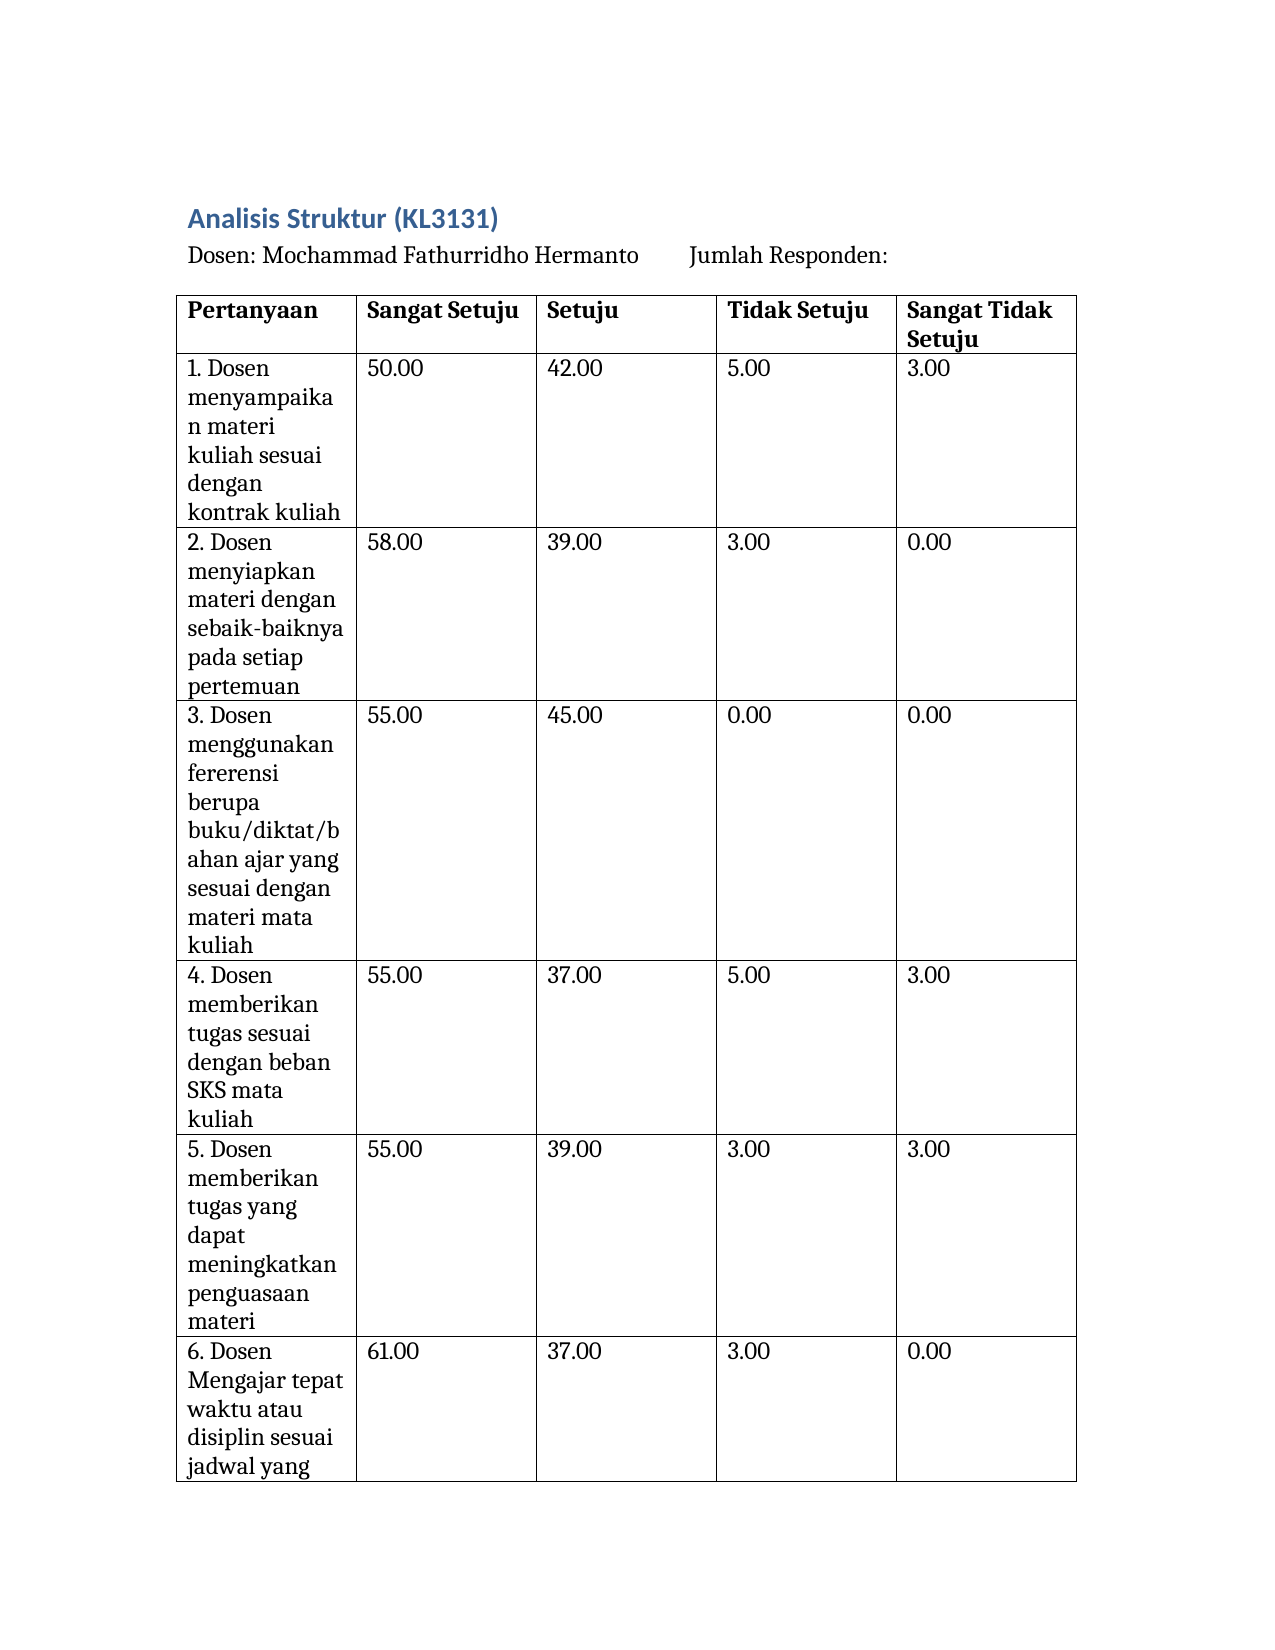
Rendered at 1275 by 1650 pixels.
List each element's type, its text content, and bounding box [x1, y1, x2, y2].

table_cell 58.00 [357, 528, 536, 700]
table_cell 39.00 [537, 1135, 716, 1336]
table_header Sangat Tidak Setuju [897, 296, 1076, 353]
table_cell 61.00 [357, 1337, 536, 1481]
table_cell 5. Dosen memberikan tugas yang dapat meningkatkan penguasaan materi [177, 1135, 356, 1336]
table_cell 55.00 [357, 1135, 536, 1336]
text Dosen: Mochammad Fathurridho Hermanto Jumlah Responden: [187, 241, 1087, 270]
table_cell 3.00 [897, 961, 1076, 1134]
table_cell 3.00 [717, 1337, 896, 1481]
table_cell 42.00 [537, 354, 716, 527]
table_cell 5.00 [717, 961, 896, 1134]
subtitle Analisis Struktur (KL3131) [187, 200, 1087, 236]
table_cell 37.00 [537, 1337, 716, 1481]
table_cell 2. Dosen menyiapkan materi dengan sebaik-baiknya pada setiap pertemuan [177, 528, 356, 700]
table_cell 3.00 [897, 1135, 1076, 1336]
table_cell 3. Dosen menggunakan fererensi berupa buku/diktat/bahan ajar yang sesuai dengan materi mata kuliah [177, 701, 356, 960]
table_cell 3.00 [897, 354, 1076, 527]
table_cell 3.00 [717, 1135, 896, 1336]
table_header Tidak Setuju [717, 296, 896, 353]
table_cell 4. Dosen memberikan tugas sesuai dengan beban SKS mata kuliah [177, 961, 356, 1134]
table_cell 5.00 [717, 354, 896, 527]
table_cell 1. Dosen menyampaikan materi kuliah sesuai dengan kontrak kuliah [177, 354, 356, 527]
table_cell 0.00 [897, 701, 1076, 960]
table_header Setuju [537, 296, 716, 353]
table_cell 0.00 [897, 528, 1076, 700]
table_cell 3.00 [717, 528, 896, 700]
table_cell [177, 1337, 356, 1481]
table_cell 0.00 [717, 701, 896, 960]
table_cell 39.00 [537, 528, 716, 700]
table_cell 55.00 [357, 701, 536, 960]
table_cell 55.00 [357, 961, 536, 1134]
table_cell 37.00 [537, 961, 716, 1134]
table_cell 45.00 [537, 701, 716, 960]
table_header Pertanyaan [177, 296, 356, 353]
table_header Sangat Setuju [357, 296, 536, 353]
table_cell 0.00 [897, 1337, 1076, 1481]
table_cell 50.00 [357, 354, 536, 527]
